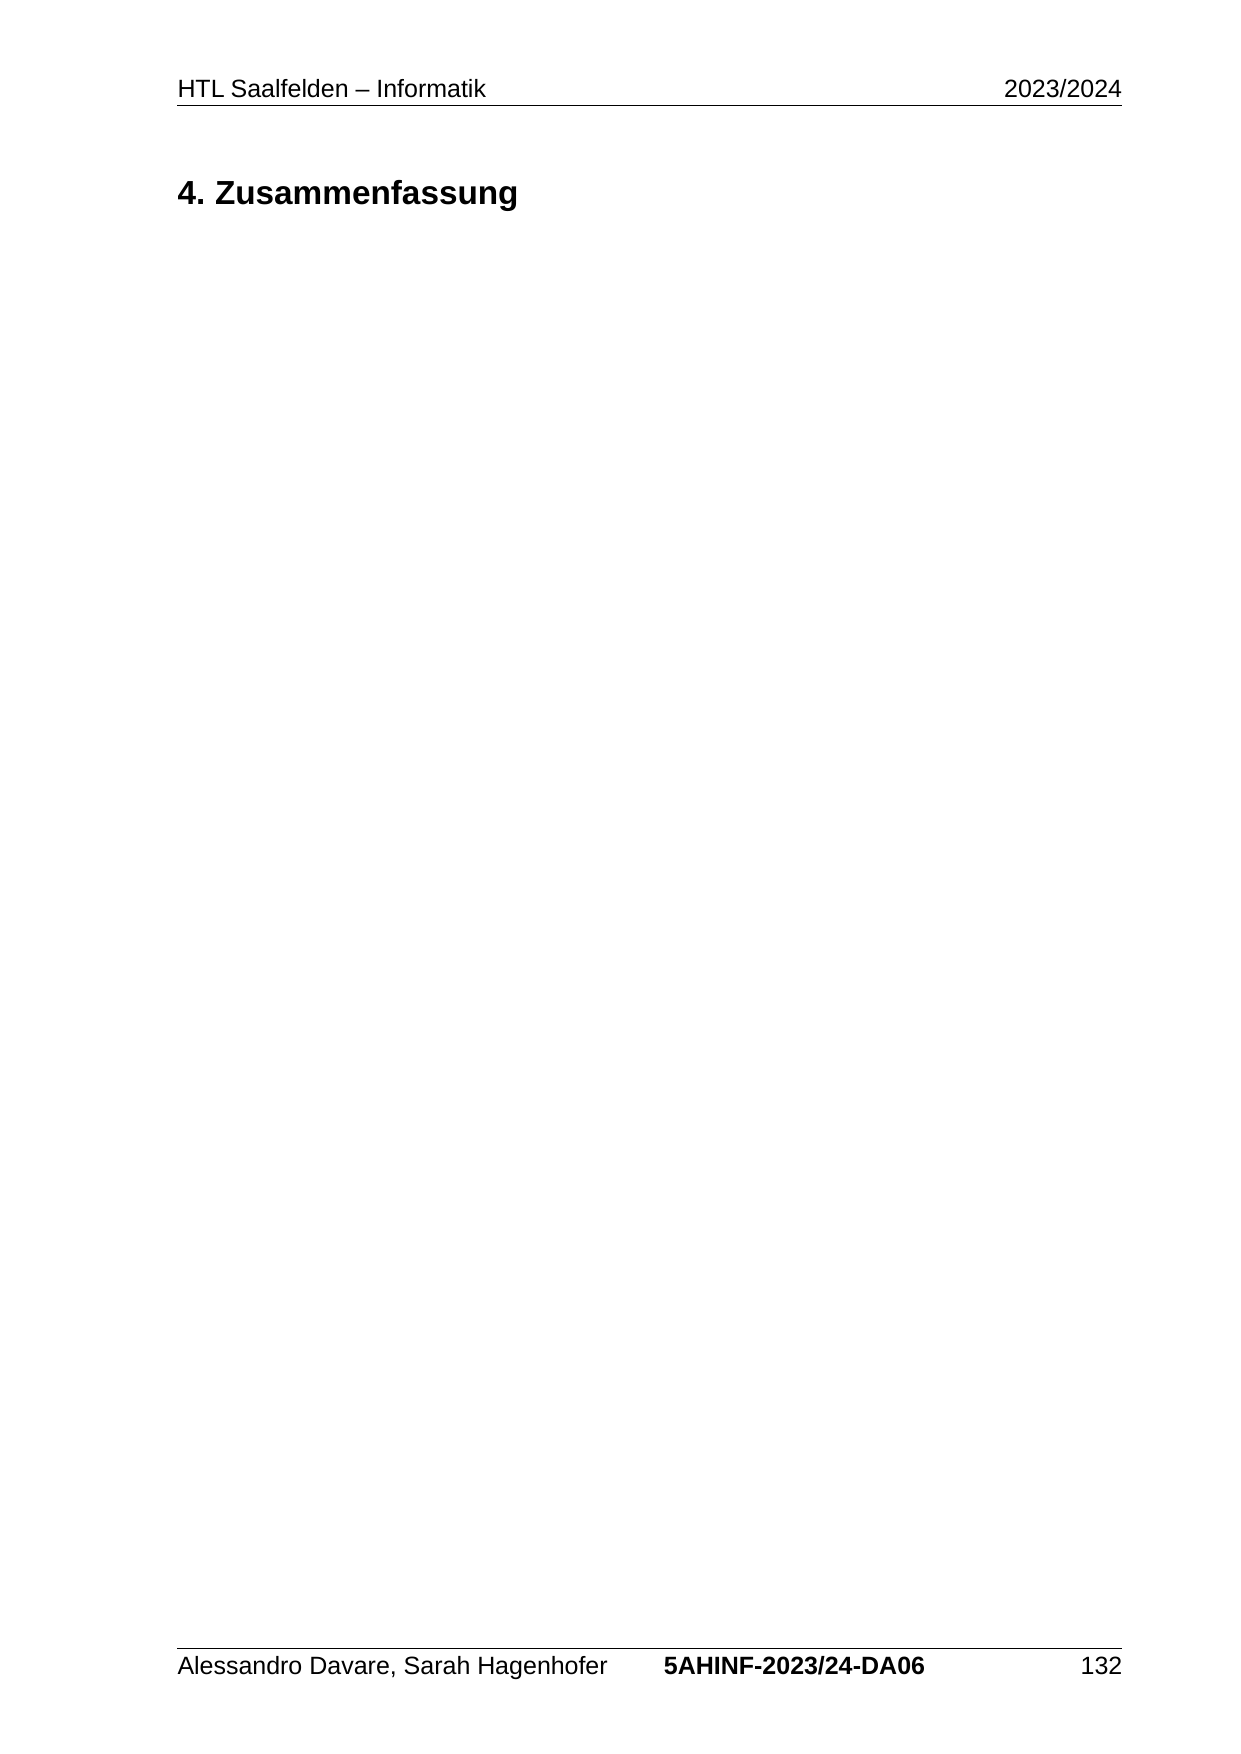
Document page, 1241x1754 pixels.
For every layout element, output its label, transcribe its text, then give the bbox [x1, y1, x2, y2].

subtitle Zusammenfassung [177, 173, 1122, 211]
